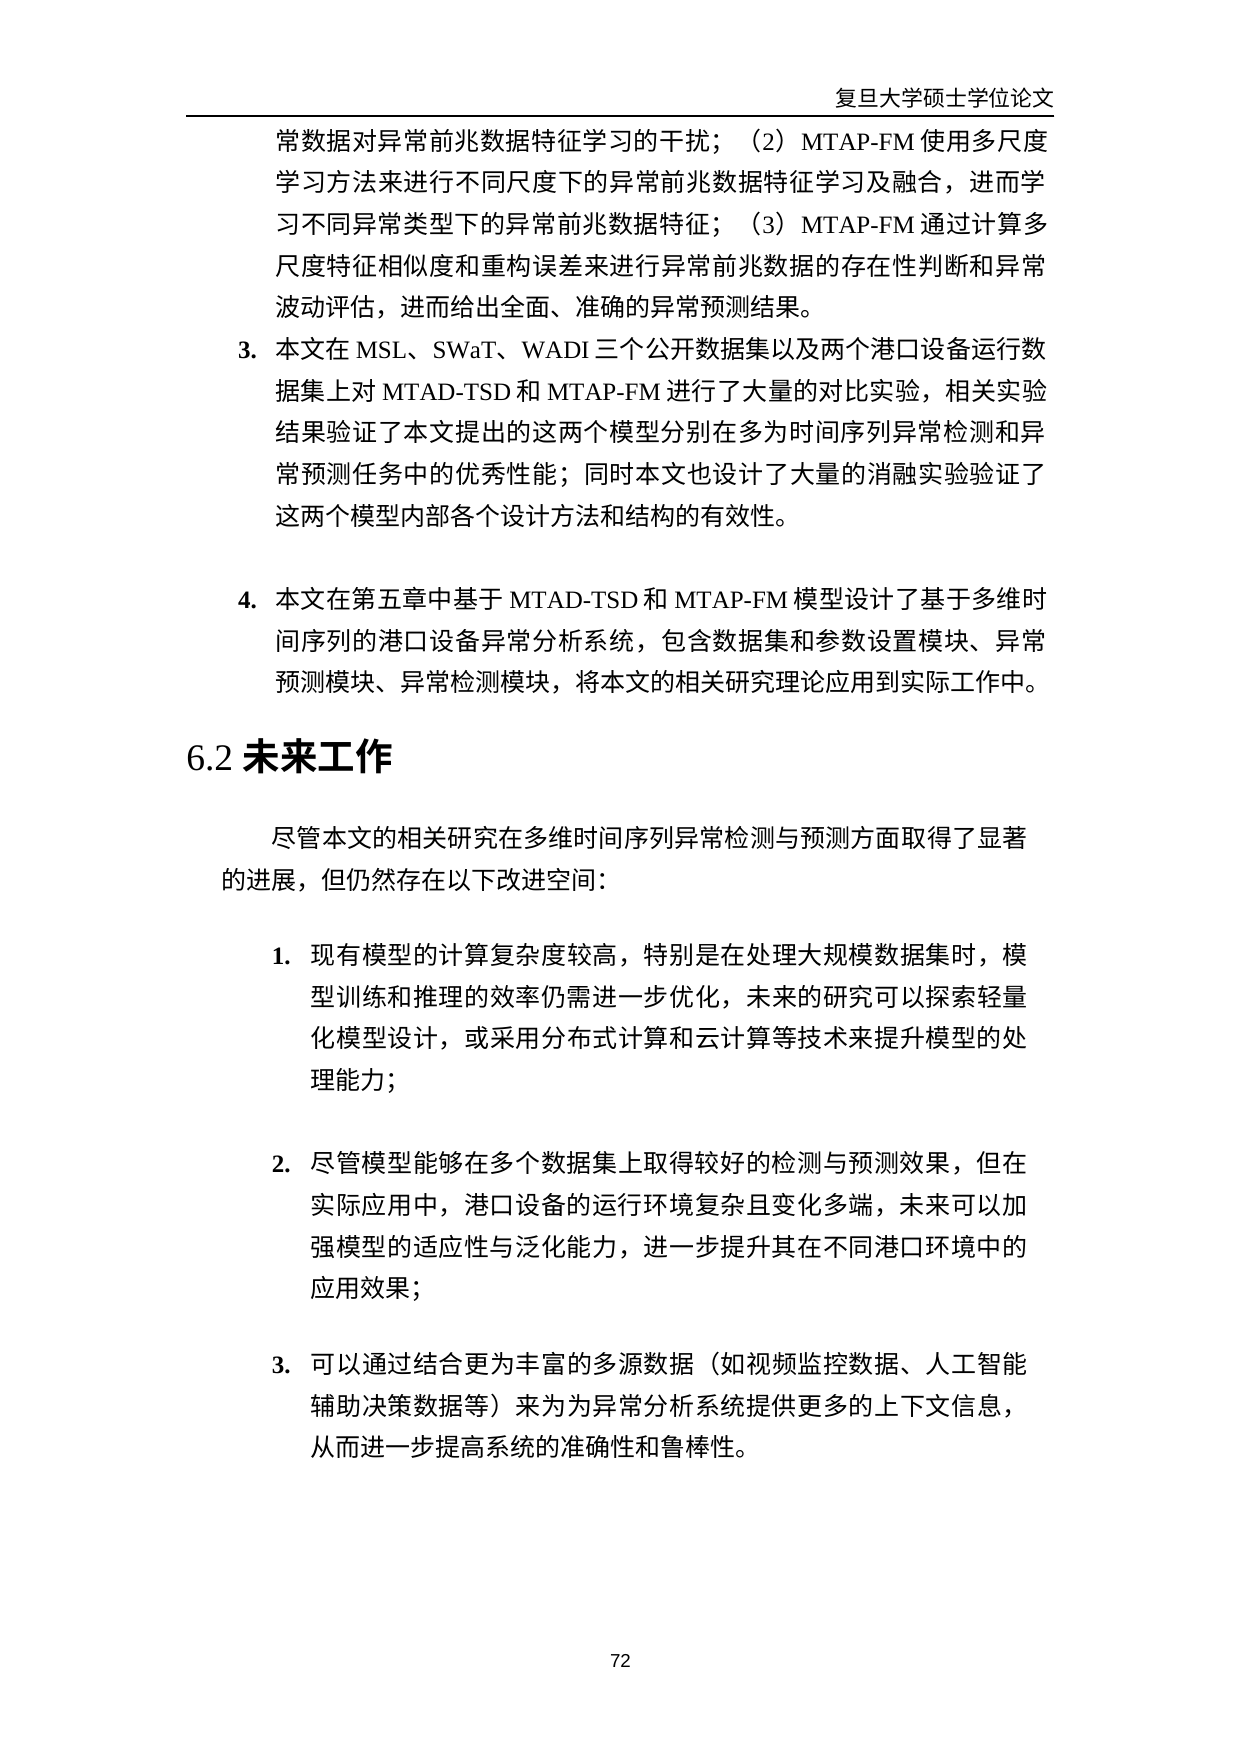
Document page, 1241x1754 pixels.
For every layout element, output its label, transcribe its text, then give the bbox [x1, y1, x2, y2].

list 现有模型的计算复杂度较高，特别是在处理大规模数据集时，模型训练和推理的效率仍需进一步优化，未来的研究可以探索轻量化模型设计，或采用分布式计算和云计算等技术来提升模型的处理能力； [272, 931, 1028, 1098]
list 尽管模型能够在多个数据集上取得较好的检测与预测效果，但在实际应用中，港口设备的运行环境复杂且变化多端，未来可以加强模型的适应性与泛化能力，进一步提升其在不同港口环境中的应用效果； [272, 1139, 1028, 1306]
text 尽管本文的相关研究在多维时间序列异常检测与预测方面取得了显著的进展，但仍然存在以下改进空间： [221, 814, 1028, 898]
list 可以通过结合更为丰富的多源数据（如视频监控数据、人工智能辅助决策数据等）来为为异常分析系统提供更多的上下文信息，从而进一步提高系统的准确性和鲁棒性。 [272, 1340, 1028, 1465]
list 本文在MSL、SWaT、WADI三个公开数据集以及两个港口设备运行数据集上对MTAD-TSD和MTAP-FM进行了大量的对比实验，相关实验结果验证了本文提出的这两个模型分别在多为时间序列异常检测和异常预测任务中的优秀性能；同时本文也设计了大量的消融实验验证了这两个模型内部各个设计方法和结构的有效性。 [238, 325, 1048, 533]
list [238, 117, 1048, 325]
list 本文在第五章中基于MTAD-TSD和MTAP-FM模型设计了基于多维时间序列的港口设备异常分析系统，包含数据集和参数设置模块、异常预测模块、异常检测模块，将本文的相关研究理论应用到实际工作中。 [238, 575, 1048, 700]
subtitle 未来工作 [186, 727, 1054, 781]
